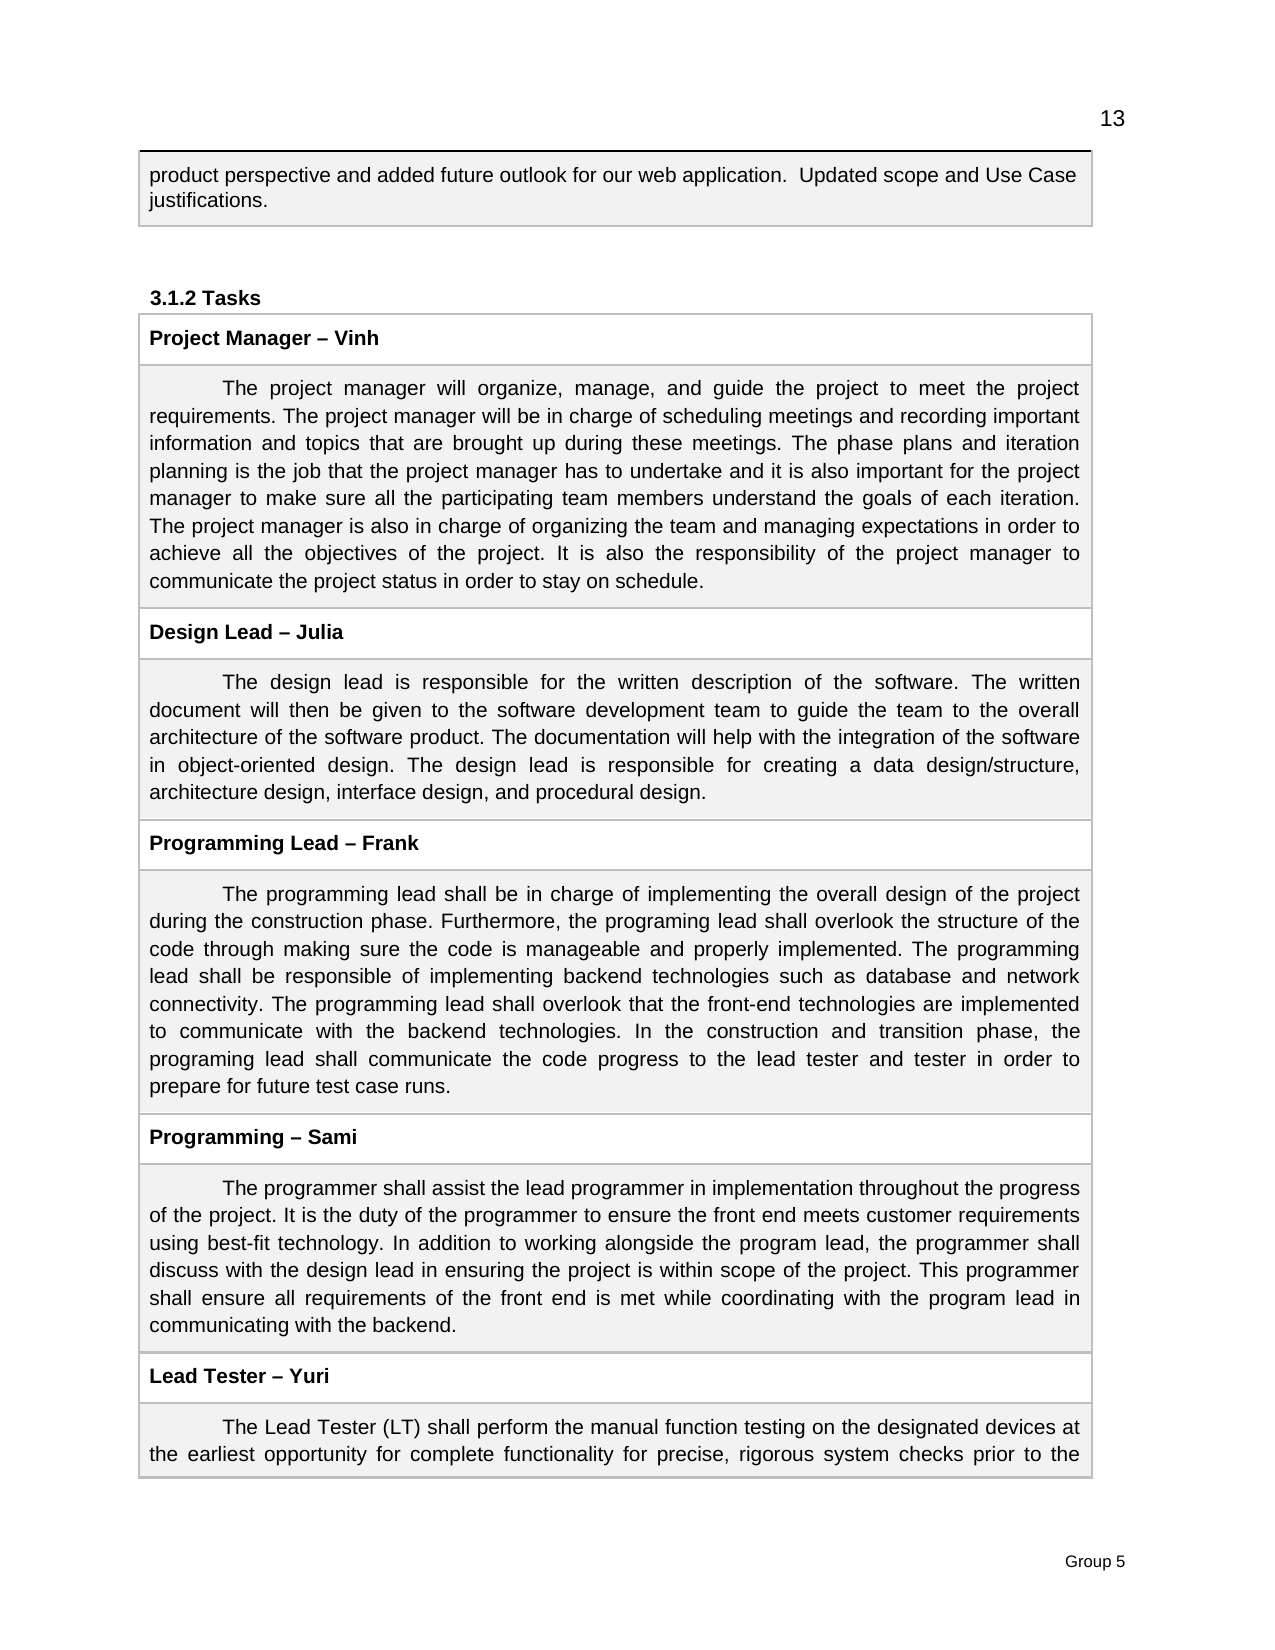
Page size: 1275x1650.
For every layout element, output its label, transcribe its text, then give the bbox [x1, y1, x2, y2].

table_cell Programming – Sami [140, 1115, 1091, 1163]
table_cell The programming lead shall be in charge of implementing the overall design of the project during the construction phase. Furthermore, the programing lead shall overlook the structure of the code through making sure the code is manageable and properly implemented. The programming lead shall be responsible of implementing backend technologies such as database and network connectivity. The programming lead shall overlook that the front-end technologies are implemented to communicate with the backend technologies. In the construction and transition phase, the programing lead shall communicate the code progress to the lead tester and tester in order to prepare for future test case runs. [140, 871, 1091, 1112]
table_cell Lead Tester – Yuri [140, 1354, 1091, 1402]
table_cell Programming Lead – Frank [140, 821, 1091, 869]
table_cell Design Lead – Julia [140, 609, 1091, 658]
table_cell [140, 152, 1091, 225]
table_cell The project manager will organize, manage, and guide the project to meet the project requirements. The project manager will be in charge of scheduling meetings and recording important information and topics that are brought up during these meetings. The phase plans and iteration planning is the job that the project manager has to undertake and it is also important for the project manager to make sure all the participating team members understand the goals of each iteration. The project manager is also in charge of organizing the team and managing expectations in order to achieve all the objectives of the project. It is also the responsibility of the project manager to communicate the project status in order to stay on schedule. [140, 366, 1091, 607]
table_cell The programmer shall assist the lead programmer in implementation throughout the progress of the project. It is the duty of the programmer to ensure the front end meets customer requirements using best-fit technology. In addition to working alongside the program lead, the programmer shall discuss with the design lead in ensuring the project is within scope of the project. This programmer shall ensure all requirements of the front end is met while coordinating with the program lead in communicating with the backend. [140, 1165, 1091, 1351]
table_cell The design lead is responsible for the written description of the software. The written document will then be given to the software development team to guide the team to the overall architecture of the software product. The documentation will help with the integration of the software in object-oriented design. The design lead is responsible for creating a data design/structure, architecture design, interface design, and procedural design. [140, 660, 1091, 818]
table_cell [140, 1404, 1091, 1476]
subtitle 3.1.2 Tasks [150, 286, 1125, 309]
table_header Project Manager – Vinh [140, 315, 1091, 364]
